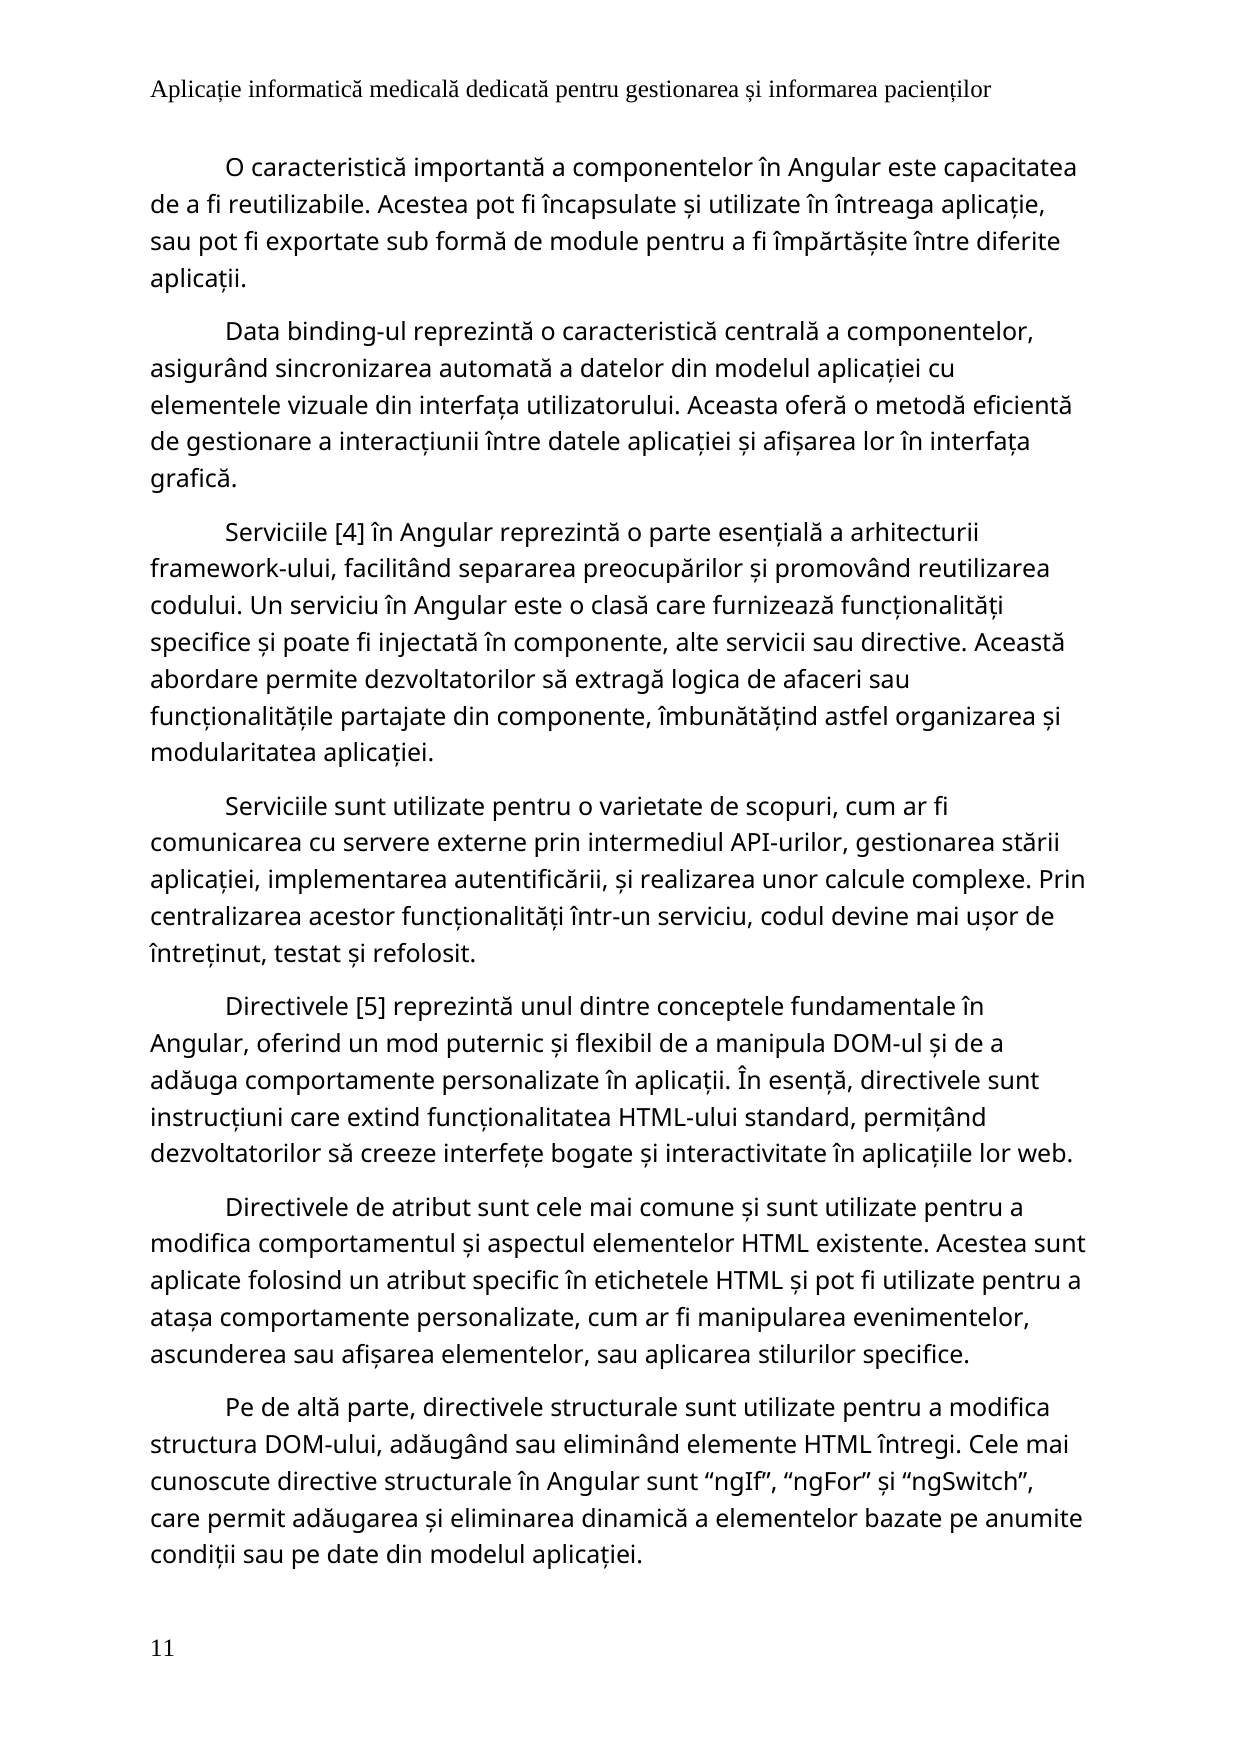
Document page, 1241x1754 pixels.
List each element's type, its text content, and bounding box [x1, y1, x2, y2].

text Directivele de atribut sunt cele mai comune și sunt utilizate pentru a modifica comportamentul și aspectul elementelor HTML existente. Acestea sunt aplicate folosind un atribut specific în etichetele HTML și pot fi utilizate pentru a atașa comportamente personalizate, cum ar fi manipularea evenimentelor, ascunderea sau afișarea elementelor, sau aplicarea stilurilor specifice. [150, 1189, 1090, 1371]
text Data binding-ul reprezintă o caracteristică centrală a componentelor, asigurând sincronizarea automată a datelor din modelul aplicației cu elementele vizuale din interfața utilizatorului. Aceasta oferă o metodă eficientă de gestionare a interacțiunii între datele aplicației și afișarea lor în interfața grafică. [150, 314, 1090, 495]
text Pe de altă parte, directivele structurale sunt utilizate pentru a modifica structura DOM-ului, adăugând sau eliminând elemente HTML întregi. Cele mai cunoscute directive structurale în Angular sunt “ngIf”, “ngFor” și “ngSwitch”, care permit adăugarea și eliminarea dinamică a elementelor bazate pe anumite condiții sau pe date din modelul aplicației. [150, 1390, 1090, 1571]
text Directivele reprezintă unul dintre conceptele fundamentale în Angular, oferind un mod puternic și flexibil de a manipula DOM-ul și de a adăuga comportamente personalizate în aplicații. În esență, directivele sunt instrucțiuni care extind funcționalitatea HTML-ului standard, permițând dezvoltatorilor să creeze interfețe bogate și interactivitate în aplicațiile lor web. [150, 989, 1090, 1170]
text O caracteristică importantă a componentelor în Angular este capacitatea de a fi reutilizabile. Acestea pot fi încapsulate și utilizate în întreaga aplicație, sau pot fi exportate sub formă de module pentru a fi împărtășite între diferite aplicații. [150, 150, 1090, 294]
text Serviciile sunt utilizate pentru o varietate de scopuri, cum ar fi comunicarea cu servere externe prin intermediul API-urilor, gestionarea stării aplicației, implementarea autentificării, și realizarea unor calcule complexe. Prin centralizarea acestor funcționalități într-un serviciu, codul devine mai ușor de întreținut, testat și refolosit. [150, 788, 1090, 969]
text Serviciile în Angular reprezintă o parte esențială a arhitecturii framework-ului, facilitând separarea preocupărilor și promovând reutilizarea codului. Un serviciu în Angular este o clasă care furnizează funcționalități specifice și poate fi injectată în componente, alte servicii sau directive. Această abordare permite dezvoltatorilor să extragă logica de afaceri sau funcționalitățile partajate din componente, îmbunătățind astfel organizarea și modularitatea aplicației. [150, 514, 1090, 769]
